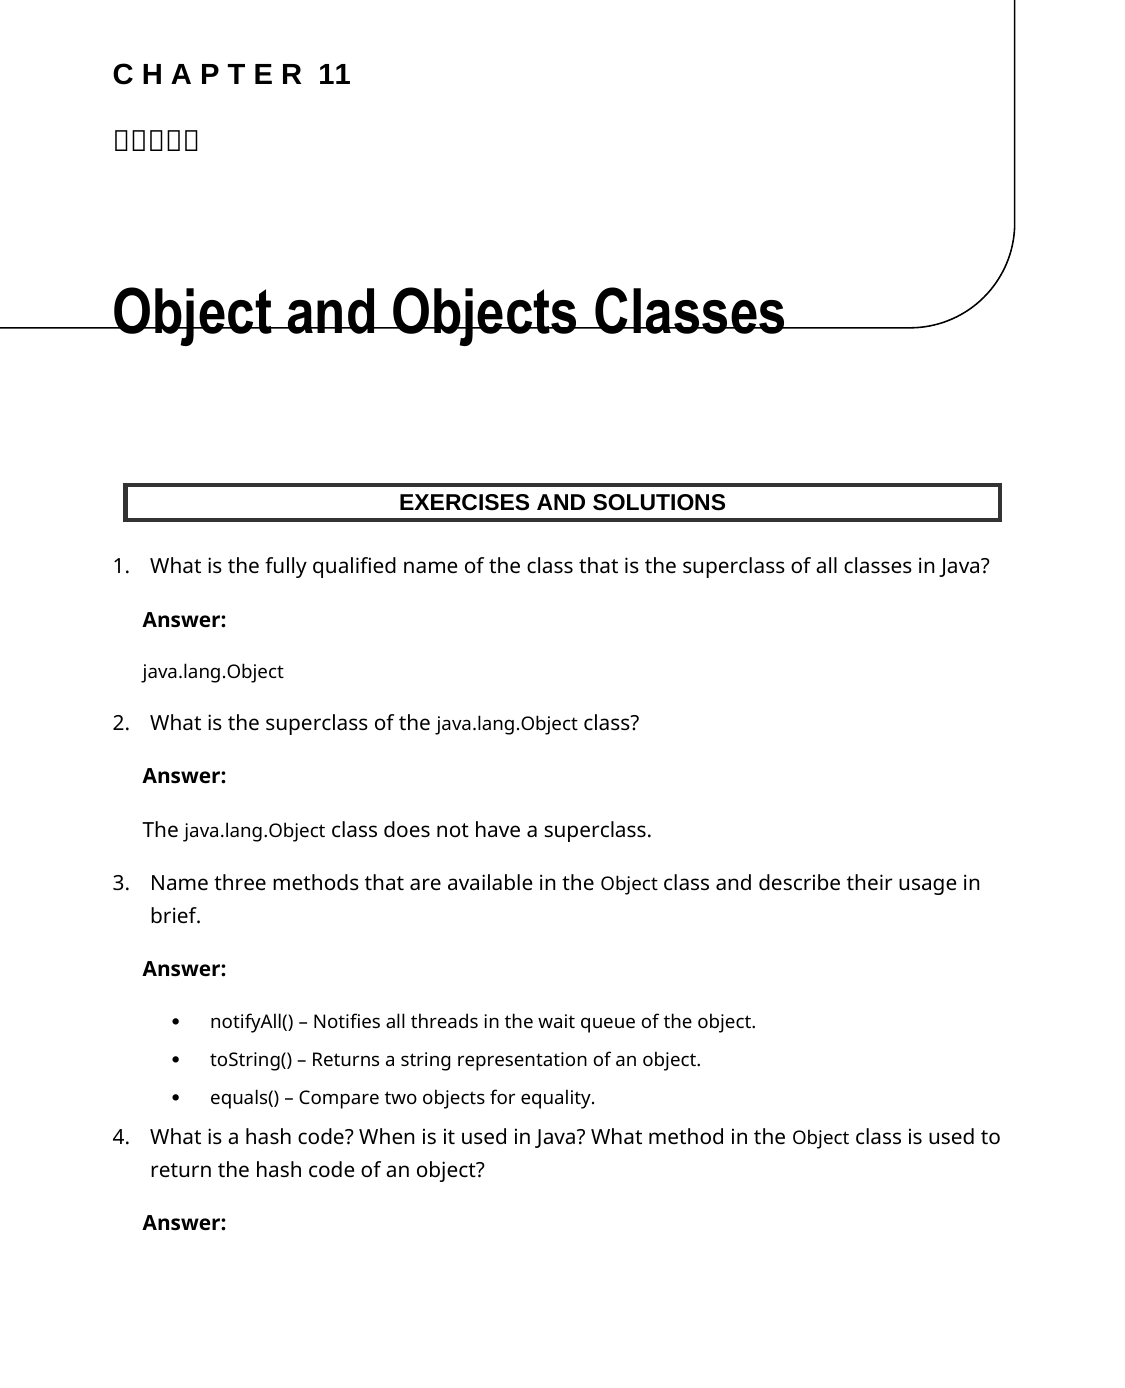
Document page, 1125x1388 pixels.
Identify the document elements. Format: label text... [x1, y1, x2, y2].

text Exercises and Solutions [128, 487, 998, 518]
text Answer: [142, 1208, 982, 1237]
text Answer: [142, 954, 982, 983]
text What is the superclass of the java.lang.Object class? [112, 708, 1012, 737]
text Answer: [142, 762, 982, 790]
text notifyAll() – Notifies all threads in the wait queue of the object. [172, 1008, 1012, 1033]
title Object and Objects Classes [112, 275, 1012, 347]
text The java.lang.Object class does not have a superclass. [142, 815, 982, 843]
text Name three methods that are available in the Object class and describe their usage in brief. [112, 868, 1012, 929]
text equals() – Compare two objects for equality. [172, 1084, 1012, 1109]
text What is a hash code? When is it used in Java? What method in the Object class is used to return the hash code of an object? [112, 1122, 1012, 1183]
text What is the fully qualified name of the class that is the superclass of all classes in Java? [112, 551, 1012, 580]
text java.lang.Object [142, 658, 982, 684]
text Answer: [142, 605, 982, 633]
text toString() – Returns a string representation of an object. [172, 1046, 1012, 1072]
